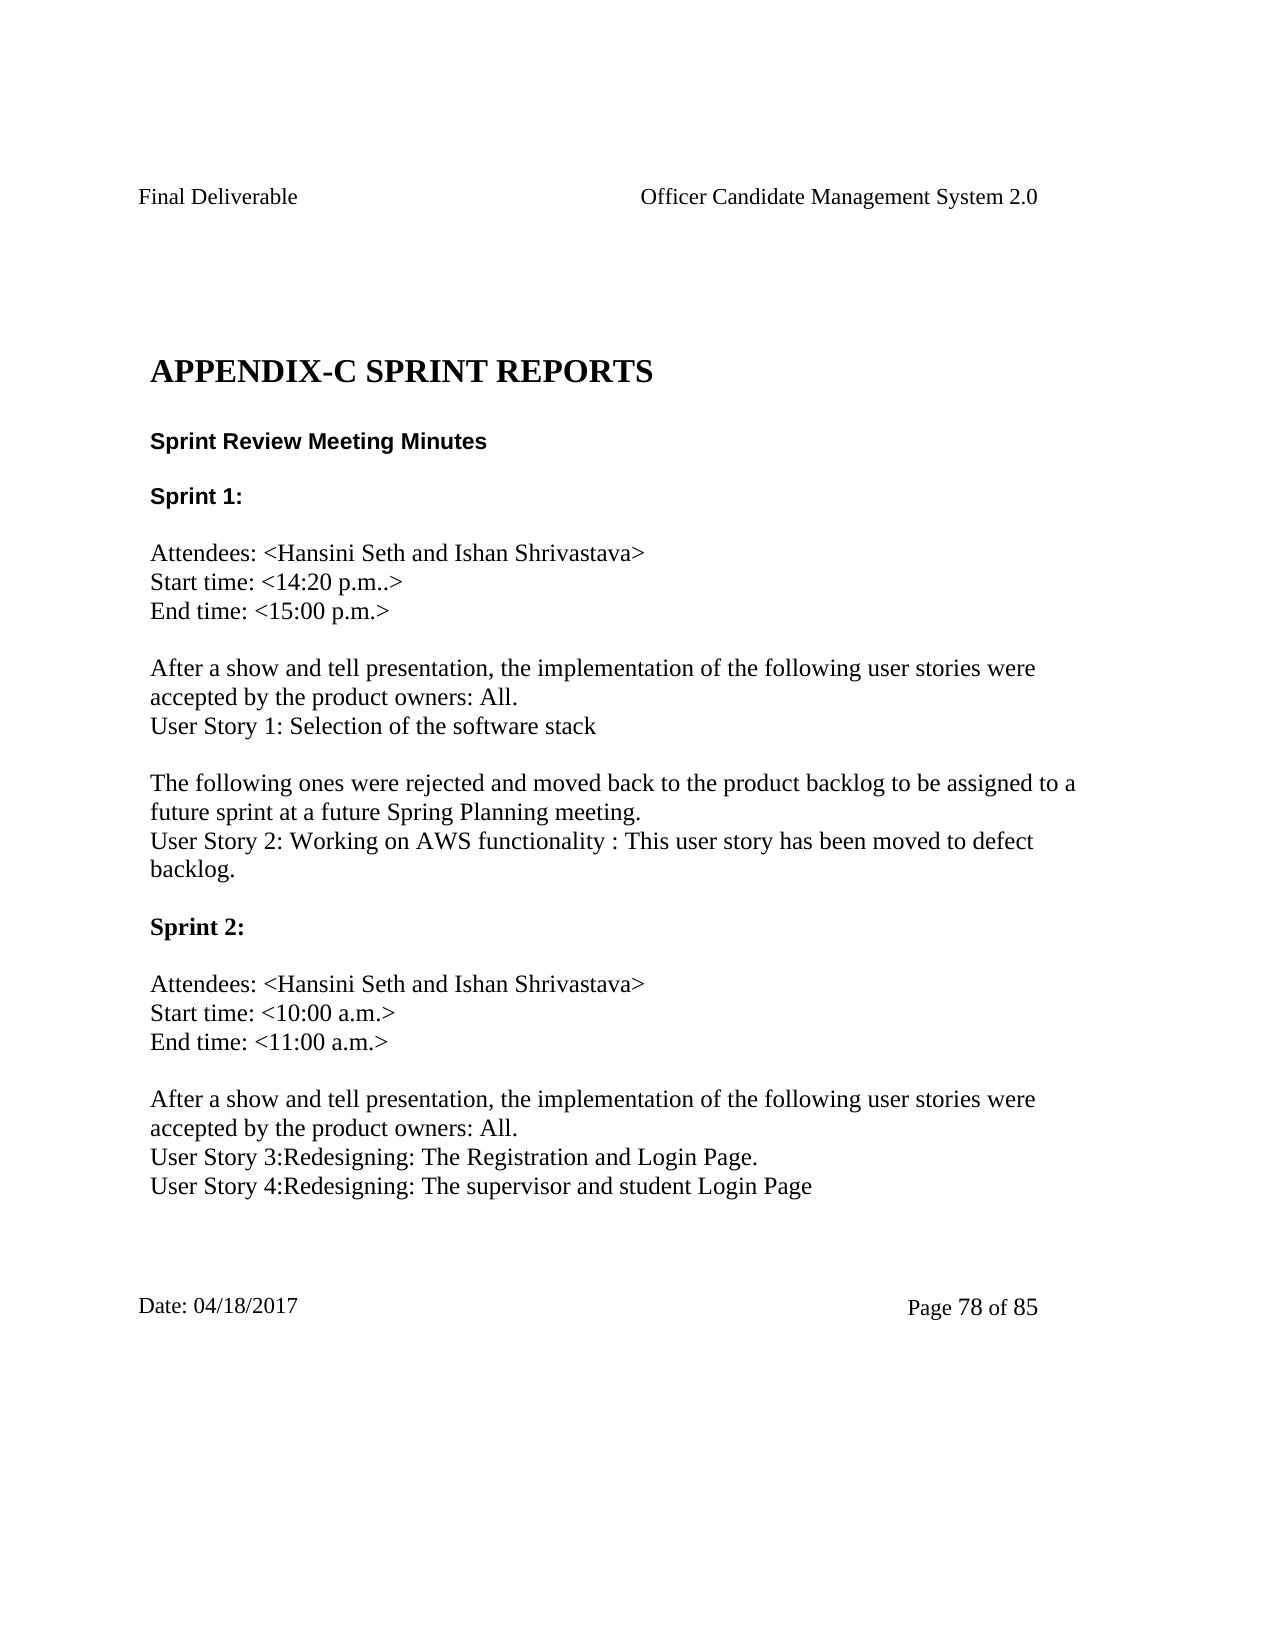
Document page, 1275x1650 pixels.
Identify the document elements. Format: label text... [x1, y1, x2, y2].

text Attendees: <Hansini Seth and Ishan Shrivastava> [150, 538, 1125, 567]
text The following ones were rejected and moved back to the product backlog to be assigned to a future sprint at a future Spring Planning meeting. [150, 768, 1125, 826]
text Start time: <10:00 a.m.> [150, 998, 1125, 1027]
text User Story 2: Working on AWS functionality : This user story has been moved to defect backlog. [150, 826, 1125, 883]
text User Story 4:Redesigning: The supervisor and student Login Page [150, 1171, 1125, 1199]
text Sprint 1: [150, 483, 1125, 509]
text User Story 3:Redesigning: The Registration and Login Page. [150, 1142, 1125, 1171]
text After a show and tell presentation, the implementation of the following user stories were accepted by the product owners: All. [150, 1084, 1125, 1142]
text End time: <11:00 a.m.> [150, 1027, 1125, 1056]
text Attendees: <Hansini Seth and Ishan Shrivastava> [150, 969, 1125, 998]
text Sprint 2: [150, 912, 1125, 941]
text End time: <15:00 p.m.> [150, 596, 1125, 624]
text Start time: <14:20 p.m..> [150, 567, 1125, 596]
text Sprint Review Meeting Minutes [150, 428, 1125, 454]
text APPENDIX-C SPRINT REPORTS [150, 351, 1125, 390]
text User Story 1: Selection of the software stack [150, 711, 1125, 739]
text After a show and tell presentation, the implementation of the following user stories were accepted by the product owners: All. [150, 653, 1125, 711]
